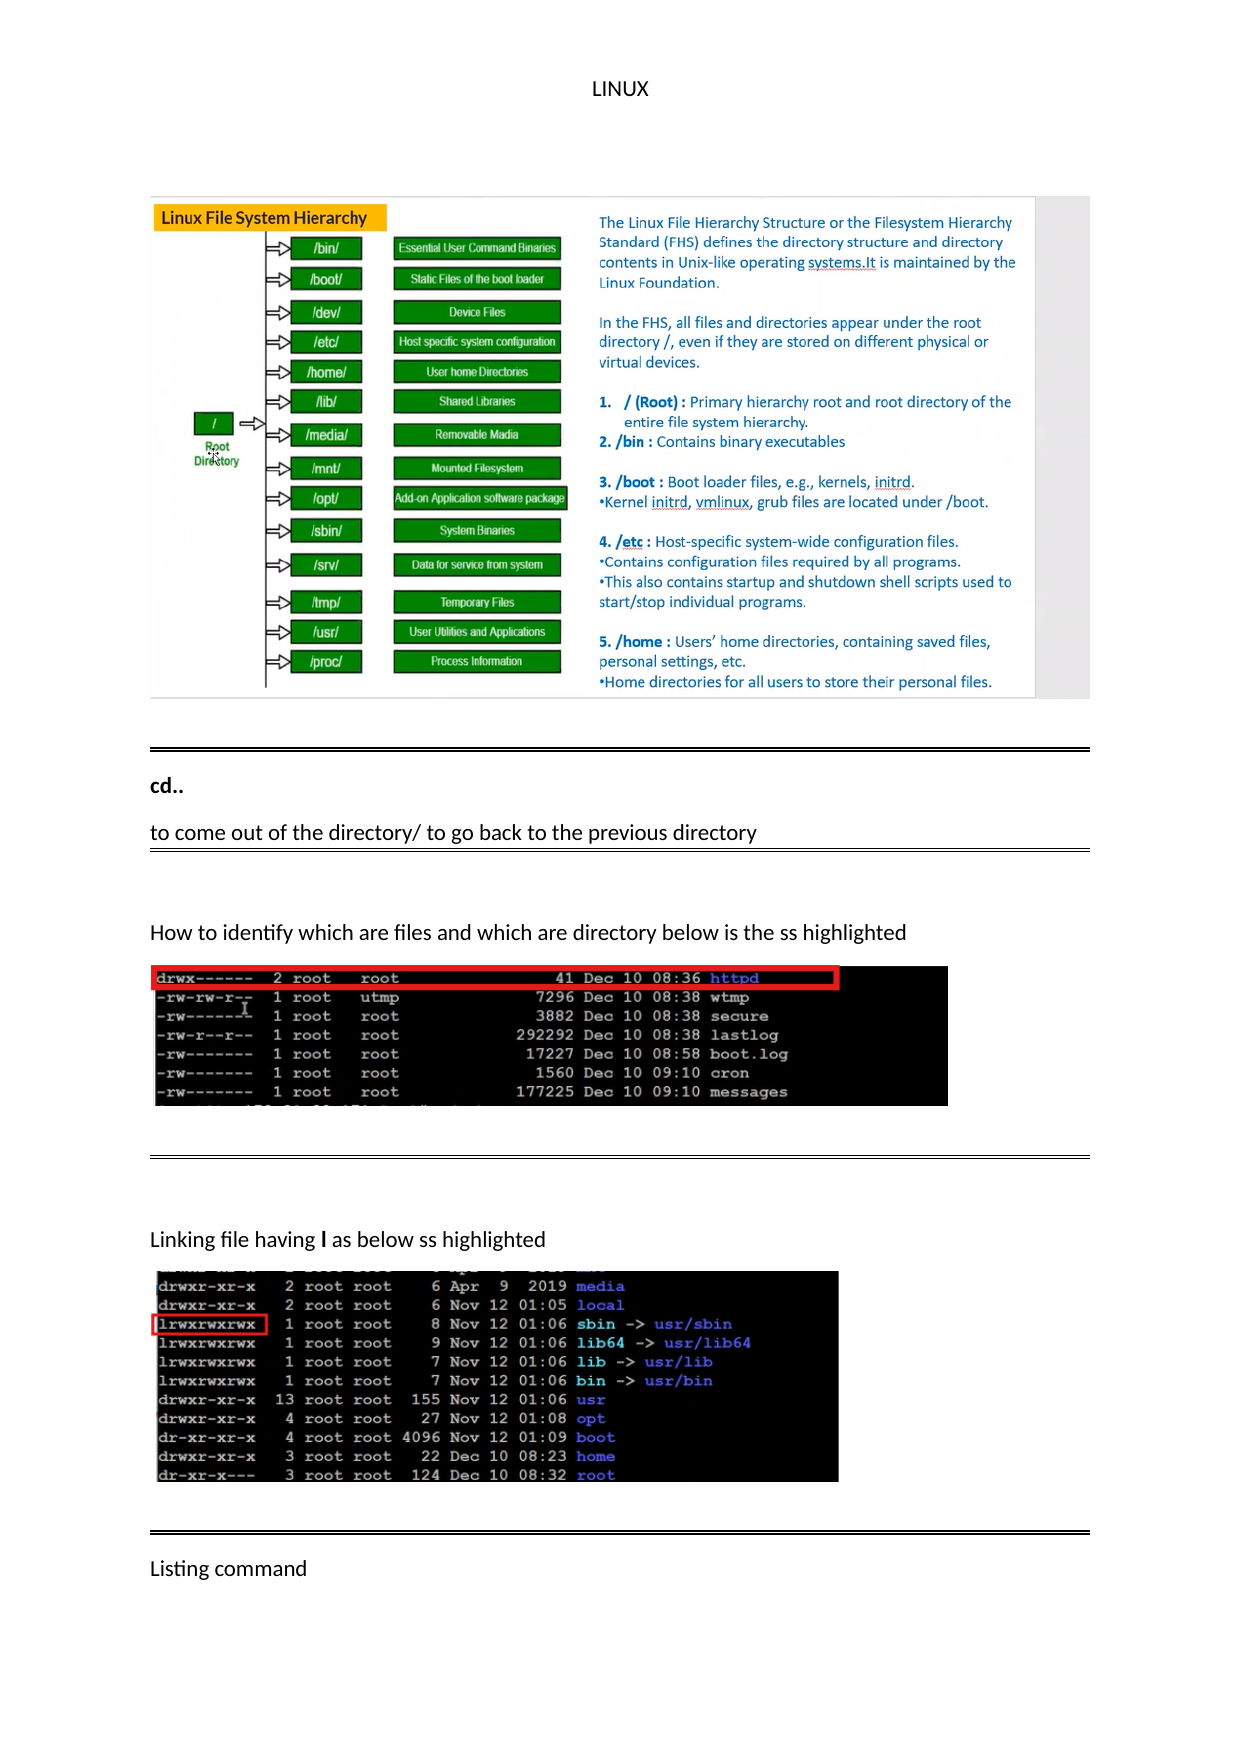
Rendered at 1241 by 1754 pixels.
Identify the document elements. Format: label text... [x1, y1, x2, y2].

text Linking file having l as below ss highlighted [150, 1225, 1090, 1253]
text to come out of the directory/ to go back to the previous directory [150, 818, 1090, 848]
text cd.. [150, 771, 1090, 799]
picture [150, 1271, 839, 1482]
picture [150, 965, 948, 1106]
text Listing command [150, 1554, 1090, 1582]
text How to identify which are files and which are directory below is the ss highlighted [150, 918, 1090, 946]
picture [150, 196, 1091, 699]
